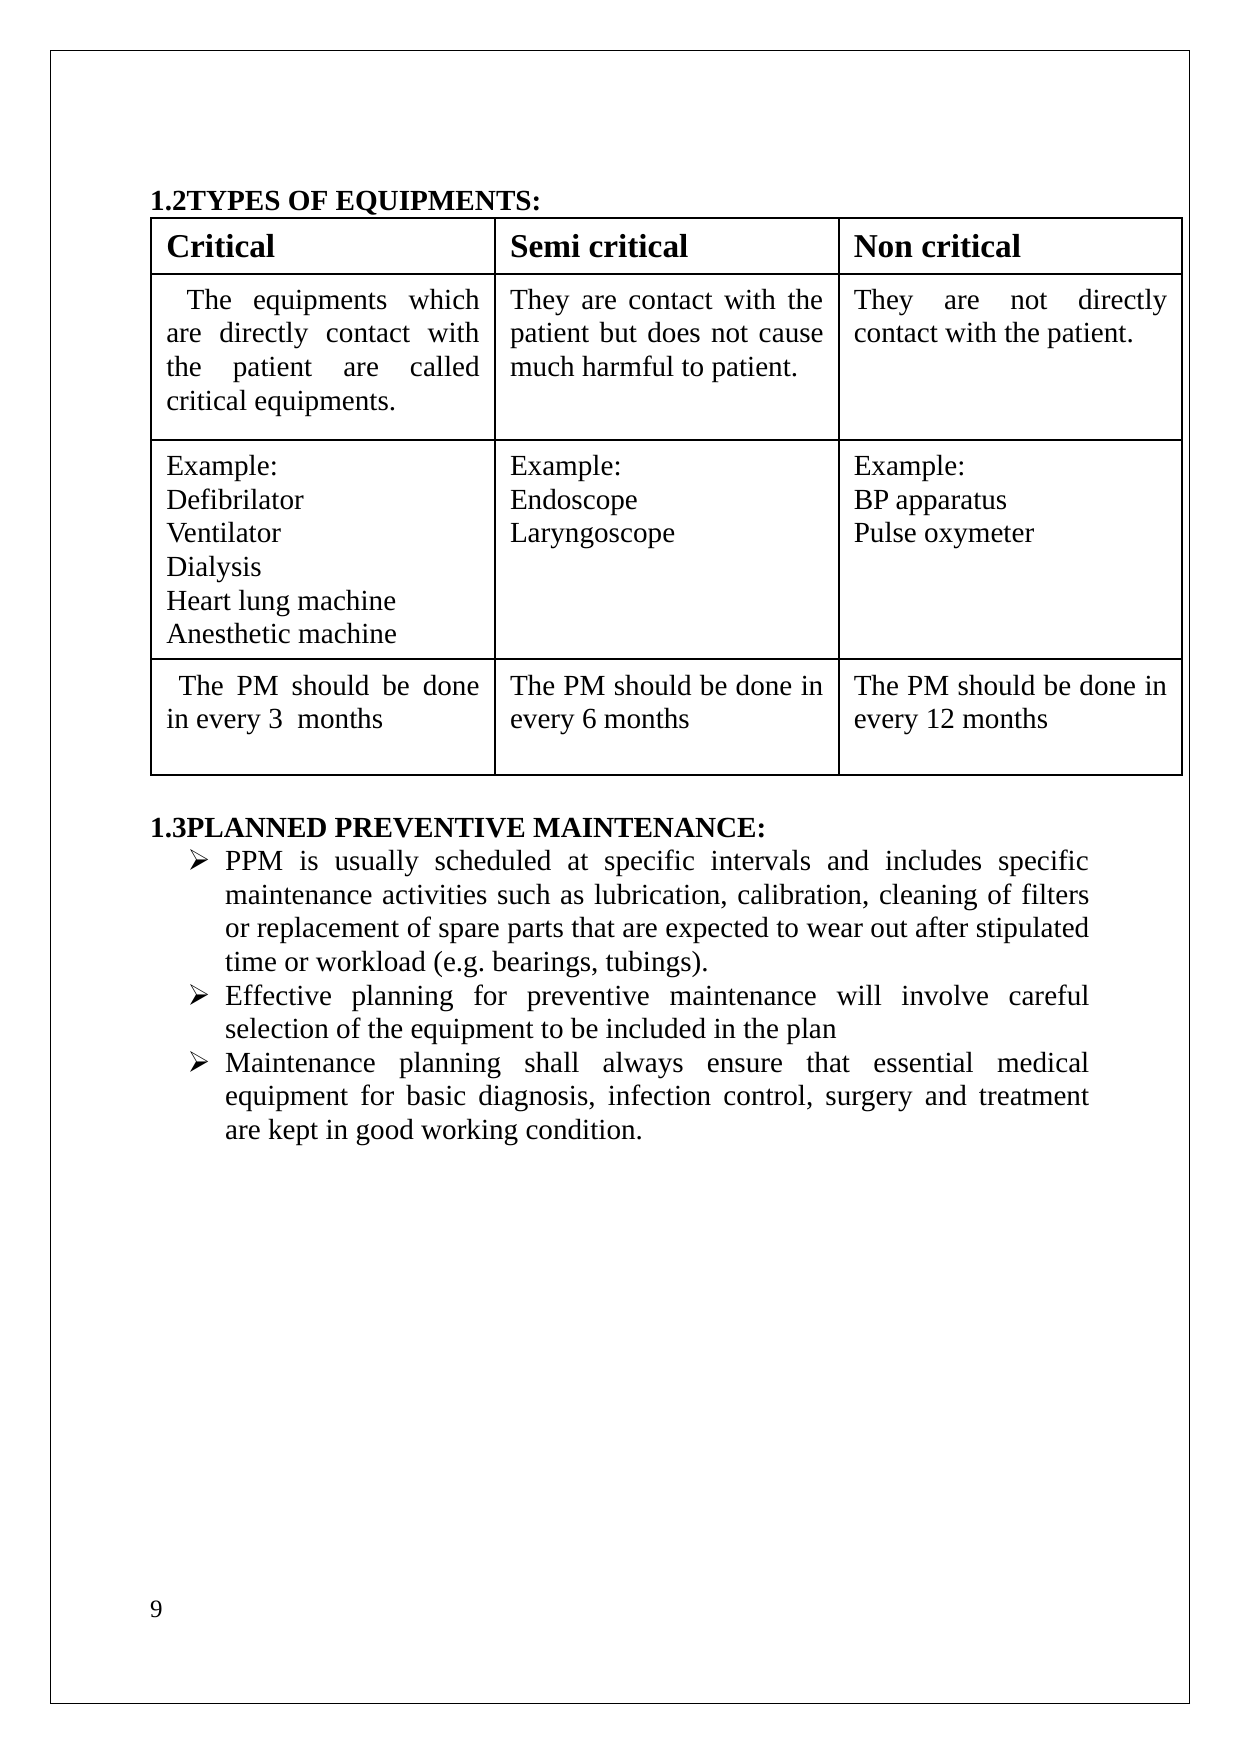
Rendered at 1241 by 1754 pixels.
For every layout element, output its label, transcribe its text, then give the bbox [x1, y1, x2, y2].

table_cell They are not directly contact with the patient. [840, 275, 1181, 439]
text 1.3PLANNED PREVENTIVE MAINTENANCE: [150, 810, 1090, 843]
table_cell Example: Defibrilator Ventilator Dialysis Heart lung machine Anesthetic machine [152, 441, 494, 658]
table_cell Example: Endoscope Laryngoscope [496, 441, 838, 658]
text 1.2TYPES OF EQUIPMENTS: [150, 183, 1090, 217]
list Effective planning for preventive maintenance will involve careful selection of the equipment to be included in the plan [187, 978, 1090, 1045]
table_header Critical [152, 219, 494, 272]
list Maintenance planning shall always ensure that essential medical equipment for basic diagnosis, infection control, surgery and treatment are kept in good working condition. [187, 1045, 1090, 1146]
list PPM is usually scheduled at specific intervals and includes specific maintenance activities such as lubrication, calibration, cleaning of filters or replacement of spare parts that are expected to wear out after stipulated time or workload (e.g. bearings, tubings). [187, 843, 1090, 978]
table_header Non critical [840, 219, 1181, 272]
table_cell The equipments which are directly contact with the patient are called critical equipments. [152, 275, 494, 439]
table_cell The PM should be done in every 6 months [496, 660, 838, 774]
table_header Semi critical [496, 219, 838, 272]
table_cell The PM should be done in every 3 months [152, 660, 494, 774]
table_cell They are contact with the patient but does not cause much harmful to patient. [496, 275, 838, 439]
table_cell Example: BP apparatus Pulse oxymeter [840, 441, 1181, 658]
table_cell The PM should be done in every 12 months [840, 660, 1181, 774]
